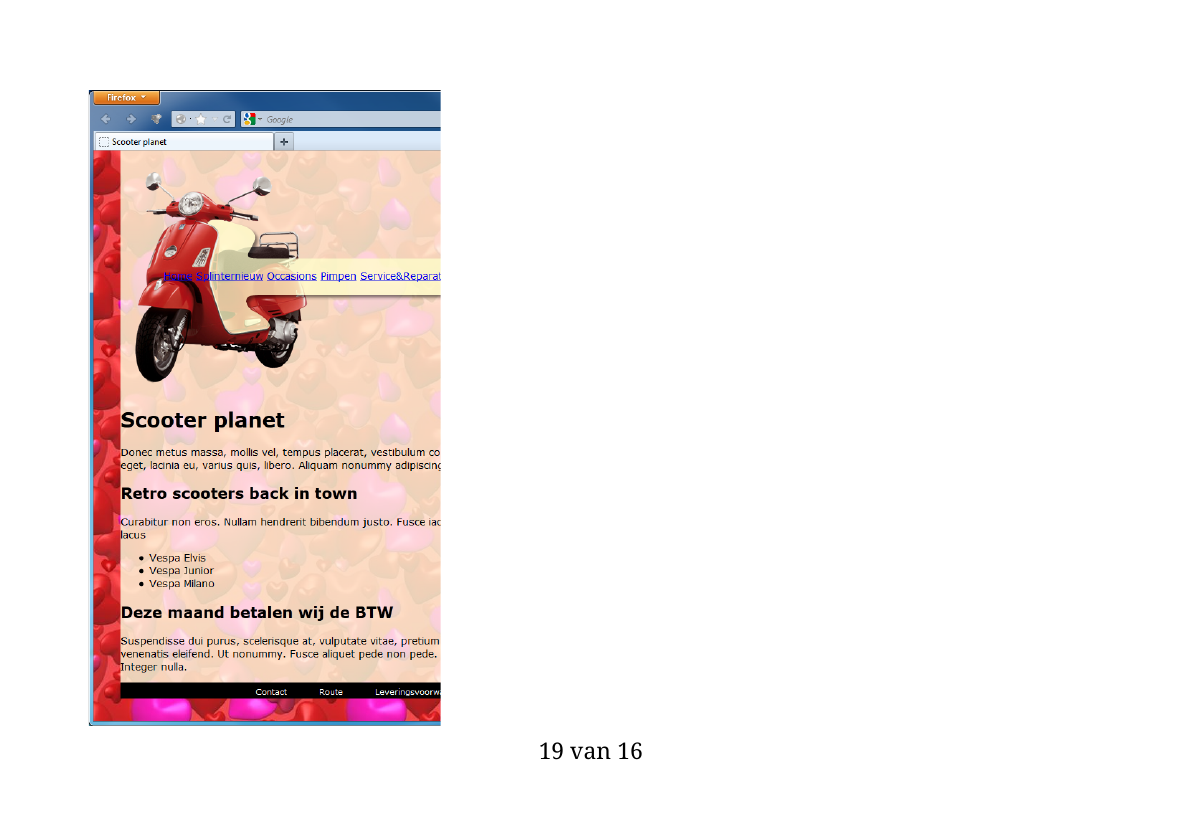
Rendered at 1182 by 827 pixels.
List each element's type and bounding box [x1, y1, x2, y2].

picture [88, 90, 441, 726]
